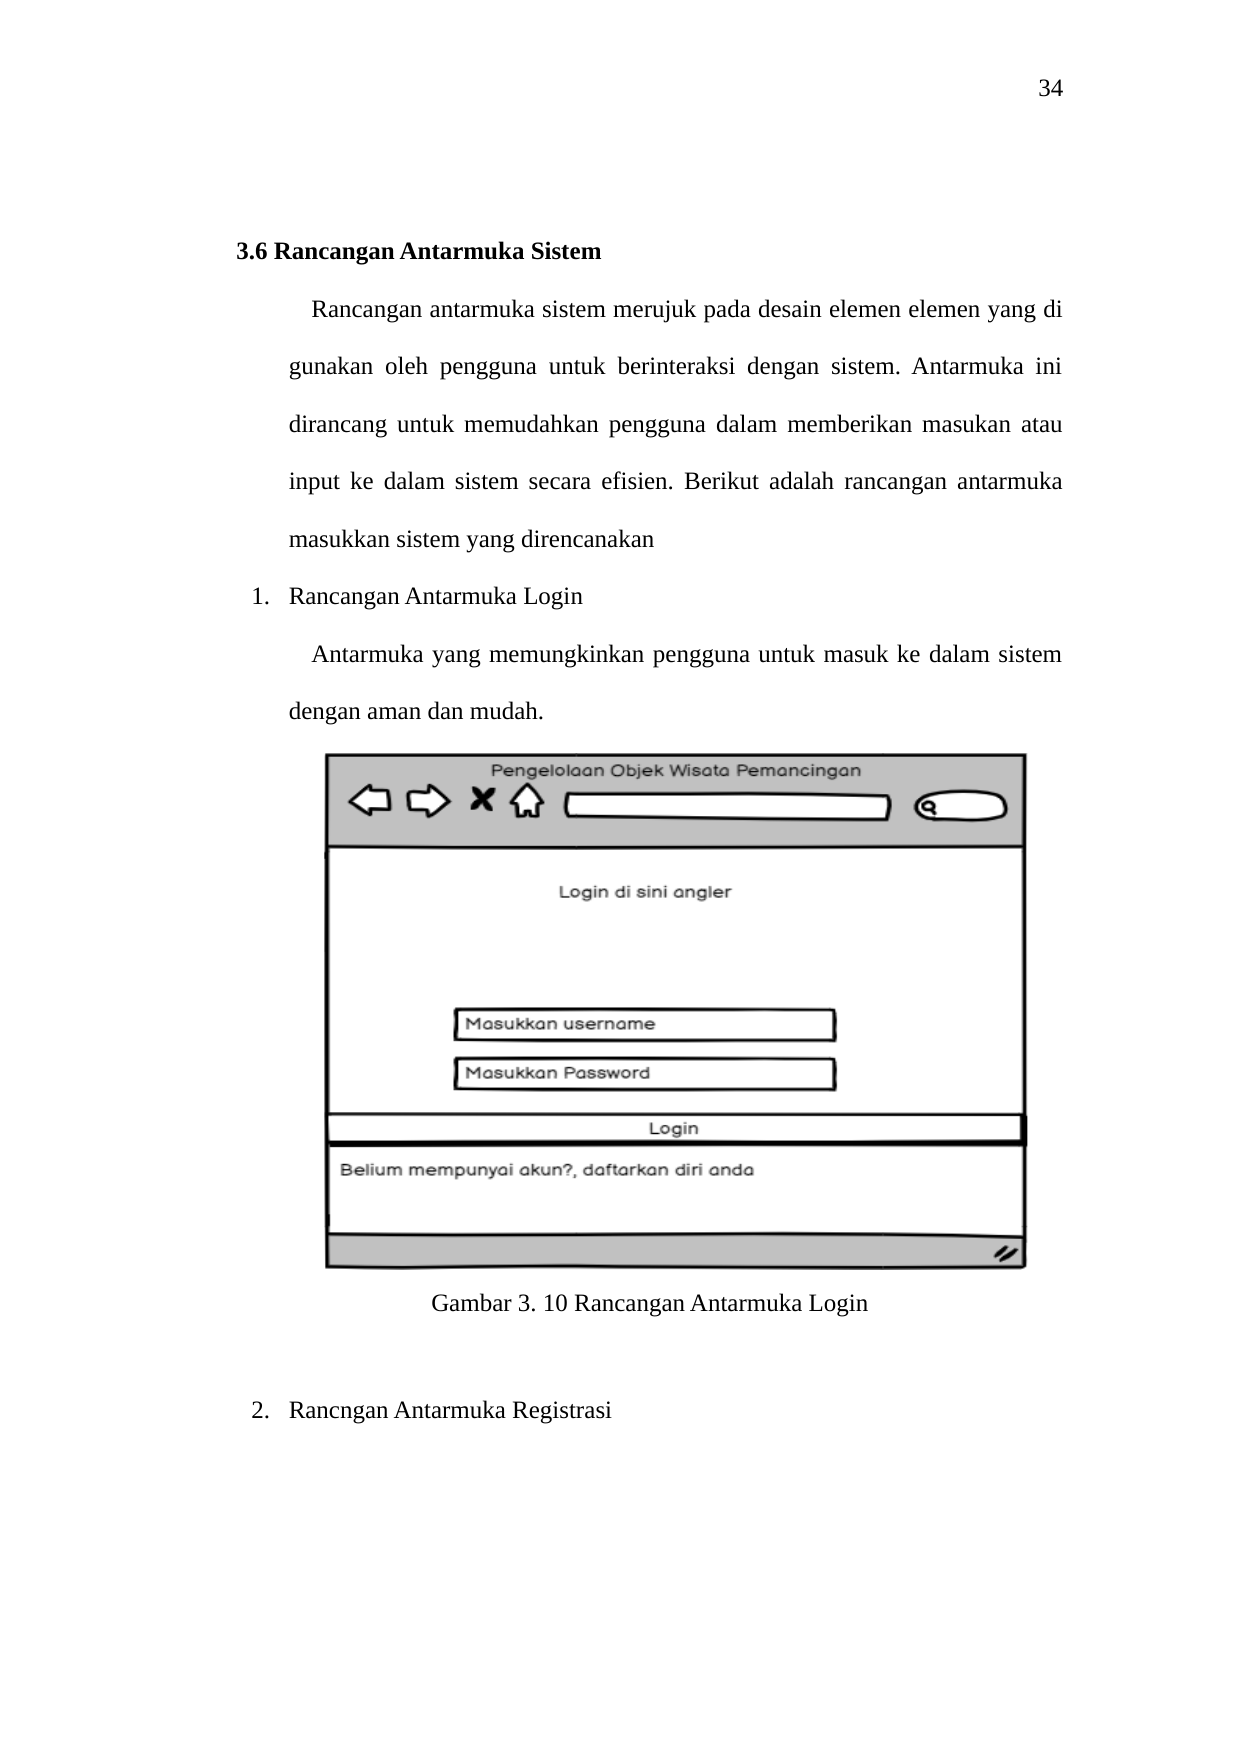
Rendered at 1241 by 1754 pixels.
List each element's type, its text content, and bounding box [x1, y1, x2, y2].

subtitle 3.6 Rancangan Antarmuka Sistem [236, 236, 1063, 265]
list Rancangan antarmuka sistem merujuk pada desain elemen elemen yang di gunakan oleh pengguna untuk berinteraksi dengan sistem. Antarmuka ini dirancang untuk memudahkan pengguna dalam memberikan masukan atau input ke dalam sistem secara efisien. Berikut adalah rancangan antarmuka masukkan sistem yang direncanakan [288, 294, 1063, 552]
picture [324, 753, 1028, 1270]
list Rancngan Antarmuka Registrasi [251, 1395, 1063, 1424]
list Antarmuka yang memungkinkan pengguna untuk masuk ke dalam sistem dengan aman dan mudah. [288, 639, 1063, 725]
text Gambar 3. 10 Rancangan Antarmuka Login [236, 1288, 1063, 1317]
list Rancangan Antarmuka Login [251, 581, 1063, 610]
